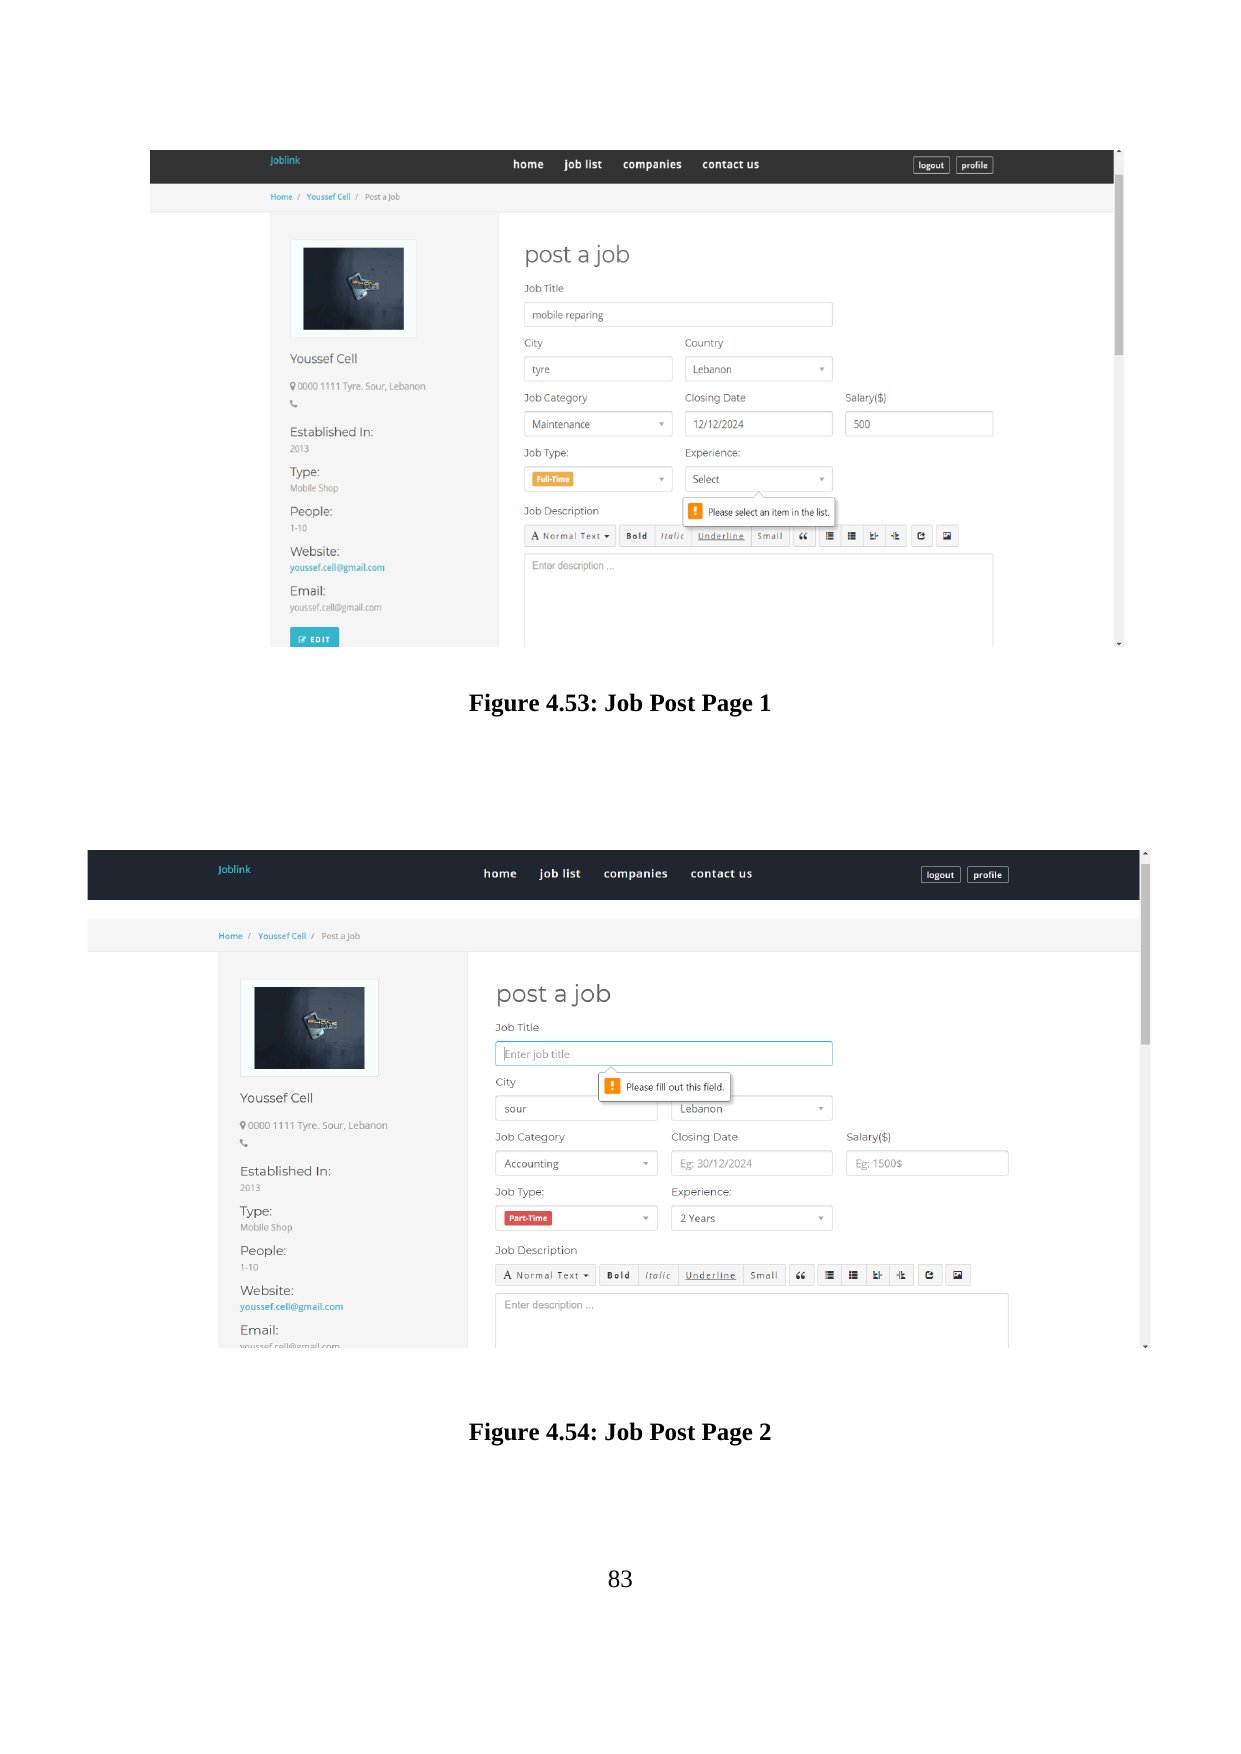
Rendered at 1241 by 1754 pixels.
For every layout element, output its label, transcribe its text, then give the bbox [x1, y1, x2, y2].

picture [87, 850, 1151, 1348]
picture [150, 150, 1124, 647]
